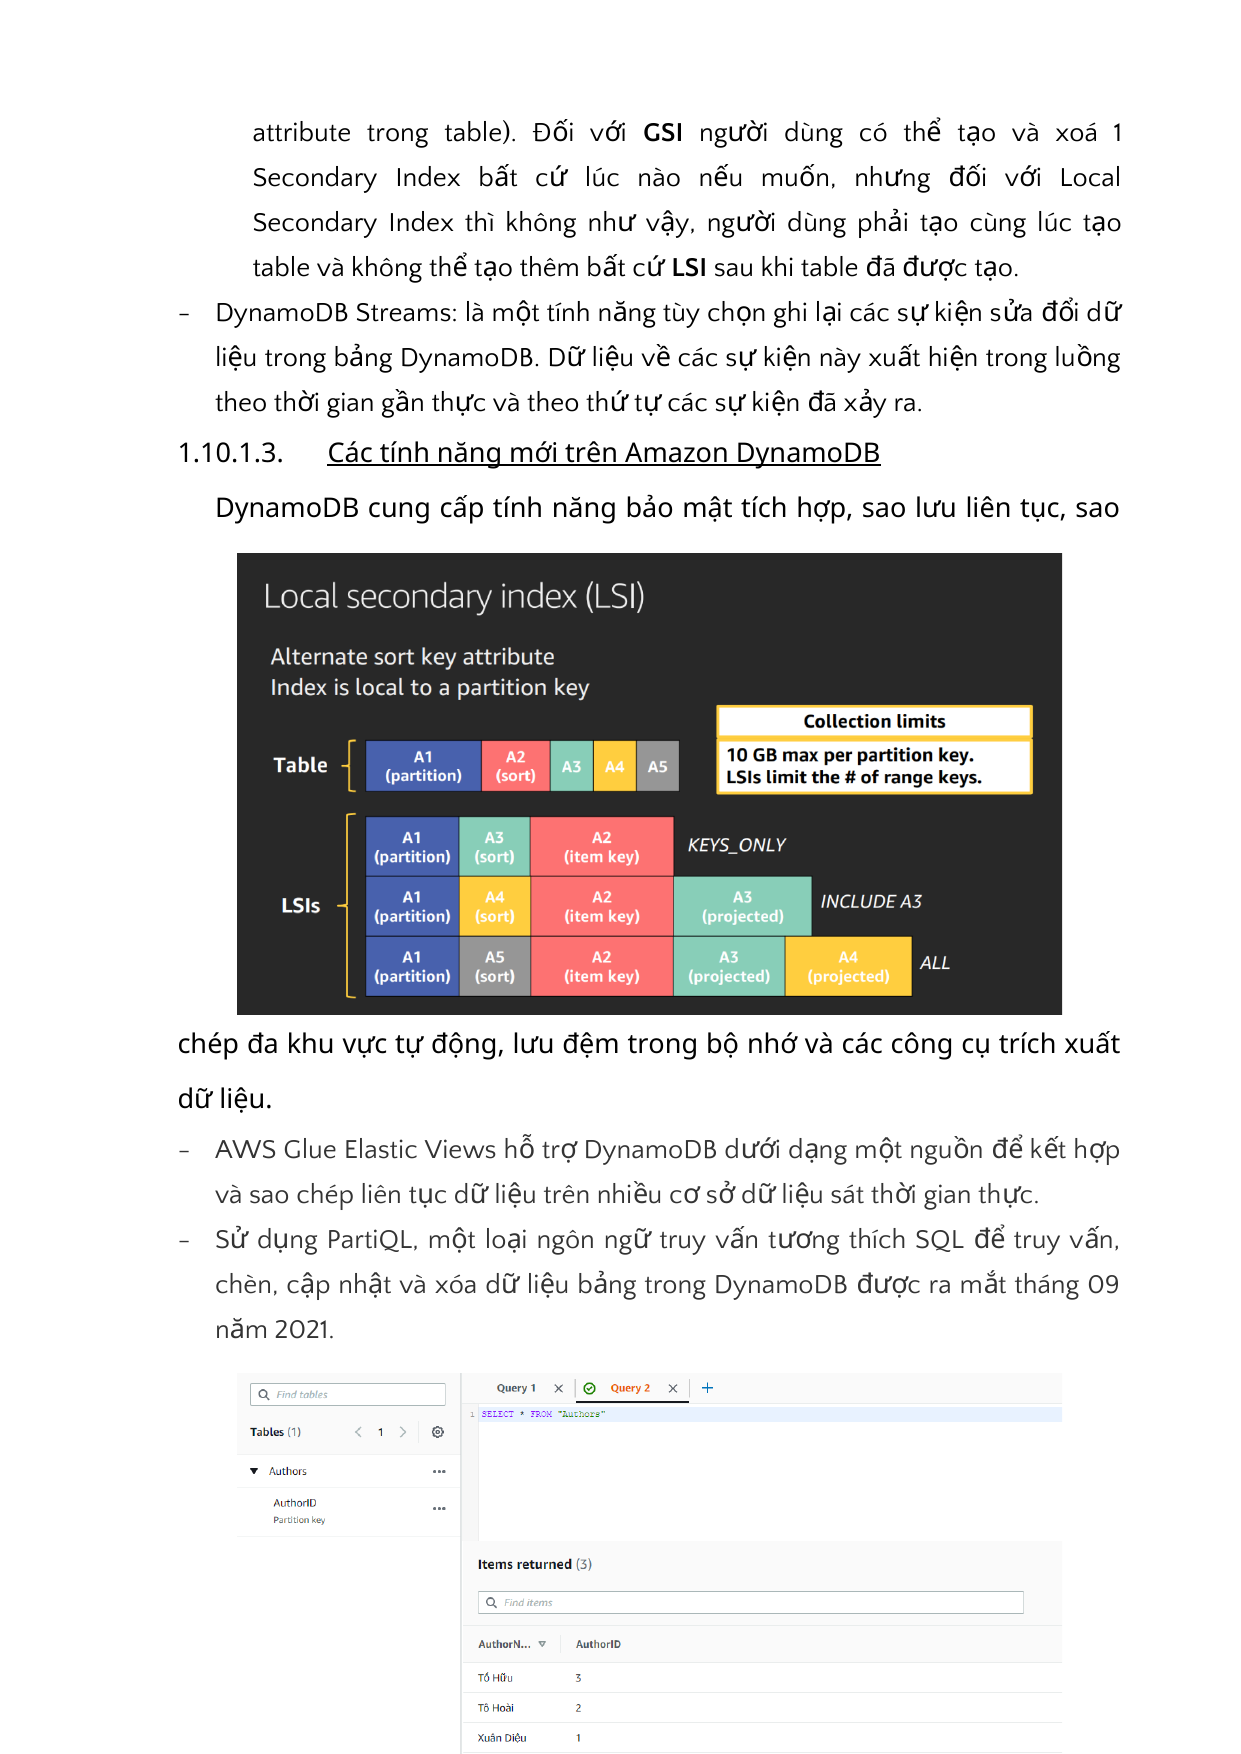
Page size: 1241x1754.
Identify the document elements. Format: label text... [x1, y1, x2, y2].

list AWS Glue Elastic Views hỗ trợ DynamoDB dưới dạng một nguồn để kết hợp và sao chép liên tục dữ liệu trên nhiều cơ sở dữ liệu sát thời gian thực. [177, 1135, 1122, 1210]
subtitle Các tính năng mới trên Amazon DynamoDB [177, 433, 1122, 470]
list Sử dụng PartiQL, một loại ngôn ngữ truy vấn tương thích SQL để truy vấn, chèn, cập nhật và xóa dữ liệu bảng trong DynamoDB được ra mắt tháng 09 năm 2021. [177, 1255, 1122, 1345]
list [215, 118, 1122, 283]
picture [237, 1373, 1063, 1754]
picture [237, 553, 1063, 1015]
list DynamoDB Streams: là một tính năng tùy chọn ghi lại các sự kiện sửa đổi dữ liệu trong bảng DynamoDB. Dữ liệu về các sự kiện này xuất hiện trong luồng theo thời gian gần thực và theo thứ tự các sự kiện đã xảy ra. [177, 298, 1122, 418]
